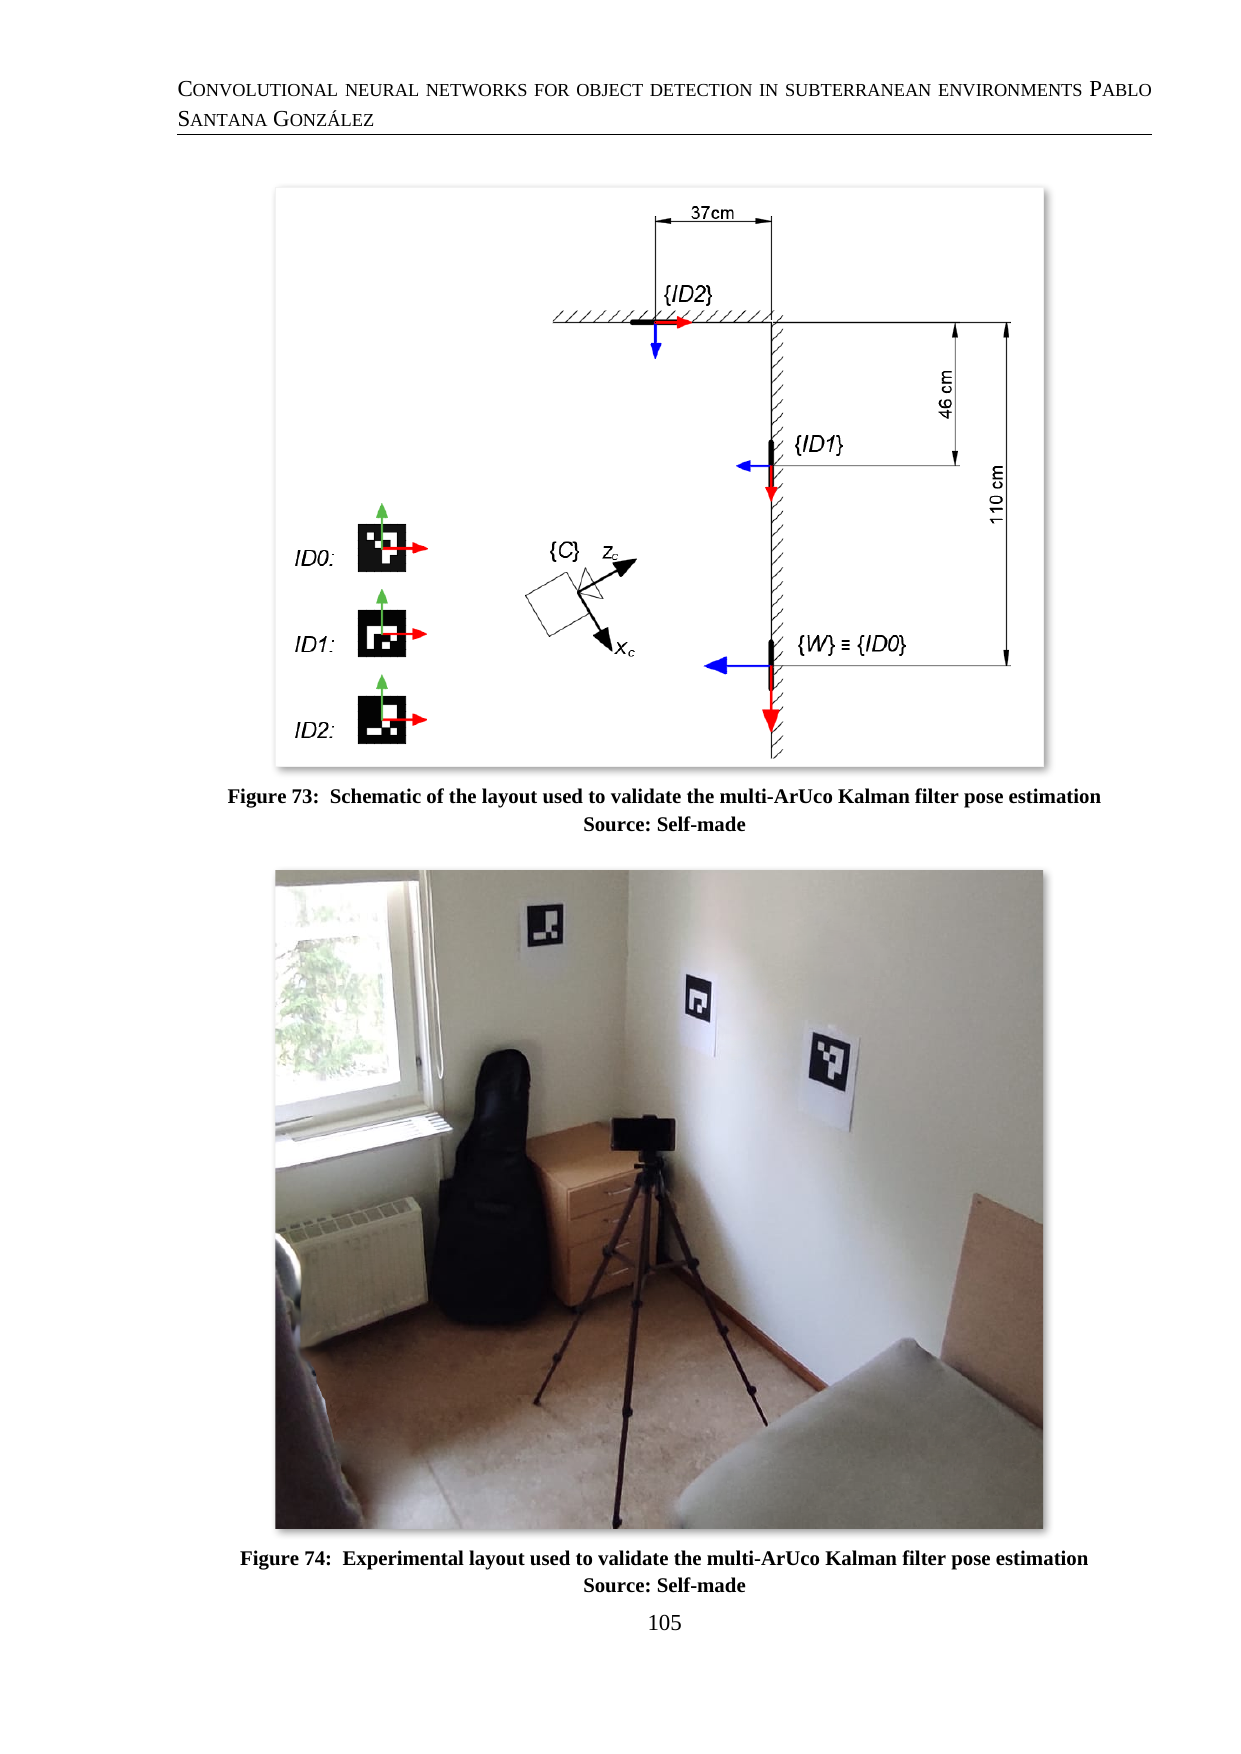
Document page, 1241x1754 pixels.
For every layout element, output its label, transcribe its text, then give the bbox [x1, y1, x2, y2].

text Source: Self-made [177, 1573, 1152, 1597]
picture [276, 188, 1043, 766]
picture [275, 870, 1044, 1529]
text Source: Self-made [177, 812, 1152, 836]
